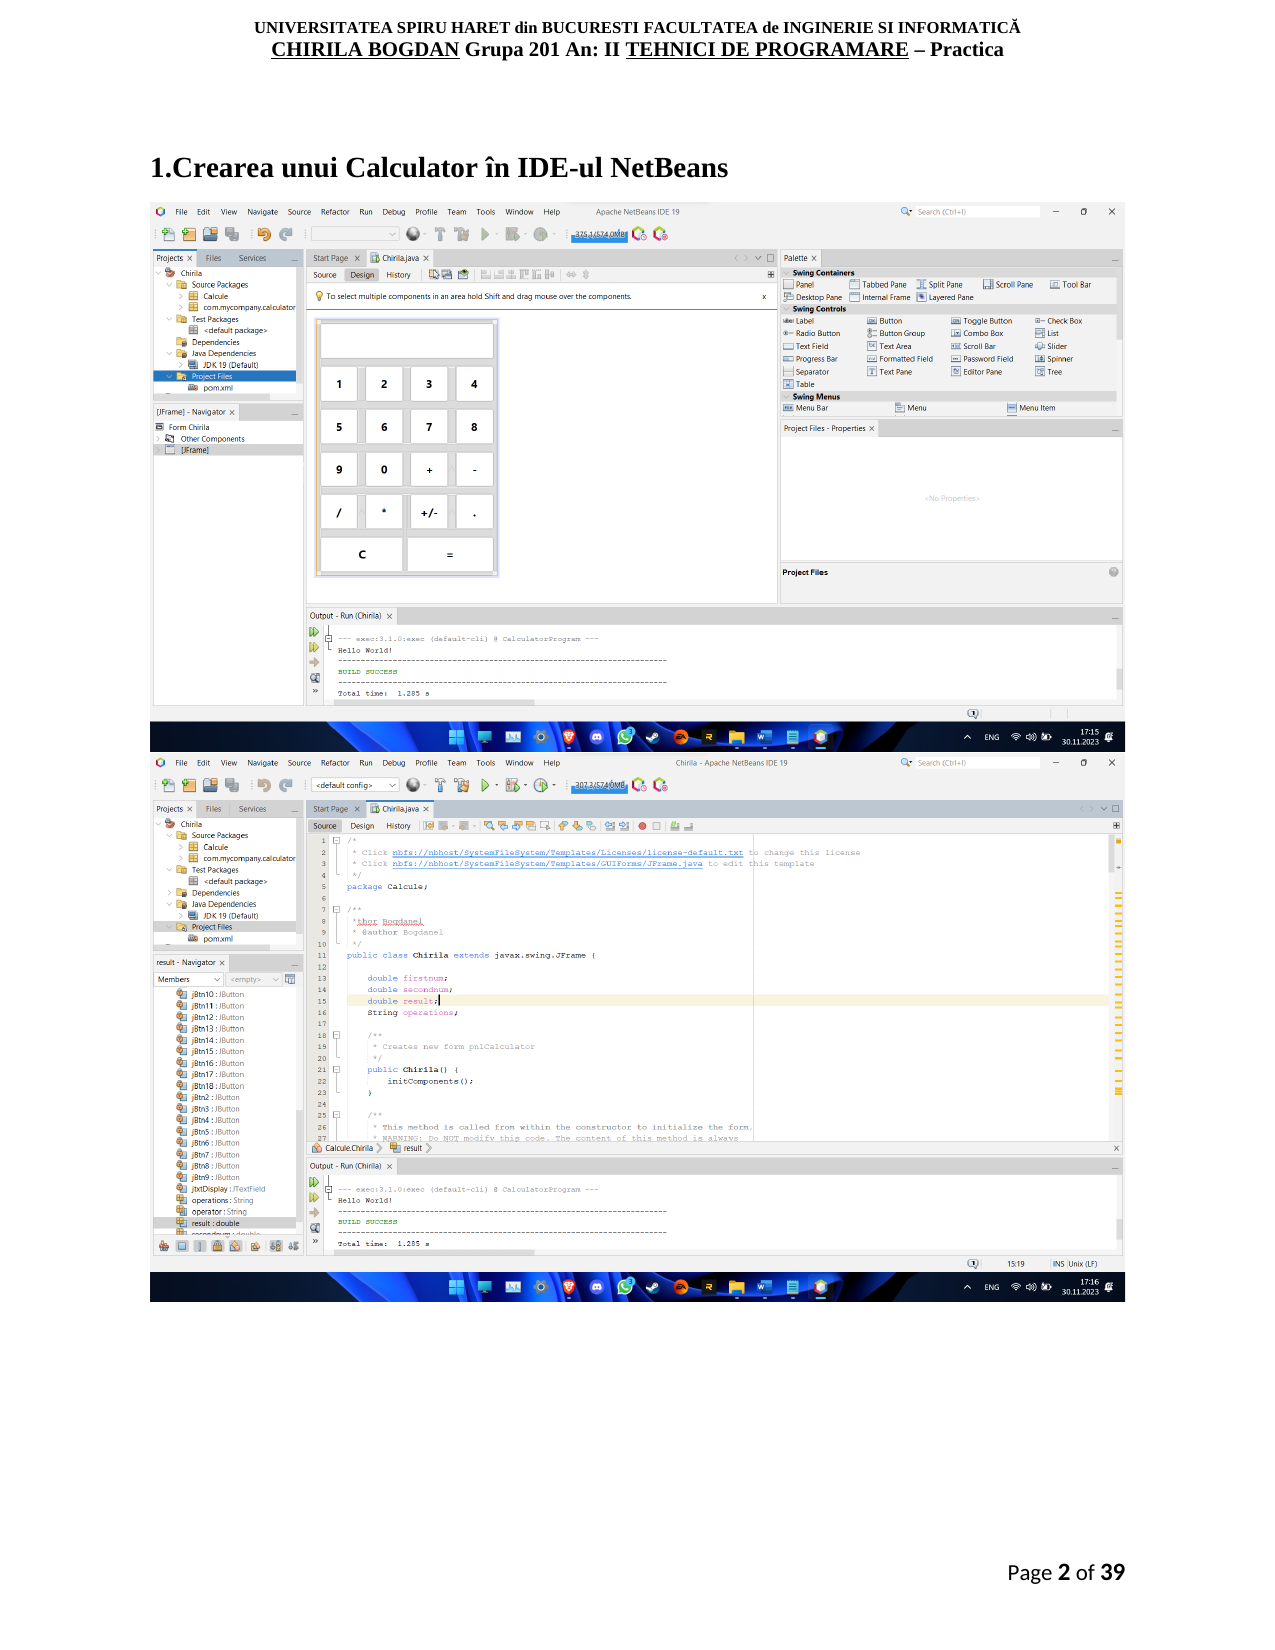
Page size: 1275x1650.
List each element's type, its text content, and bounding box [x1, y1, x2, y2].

picture [150, 202, 1125, 752]
text 1.Crearea unui Calculator în IDE-ul NetBeans [150, 150, 1125, 183]
picture [150, 753, 1125, 1302]
